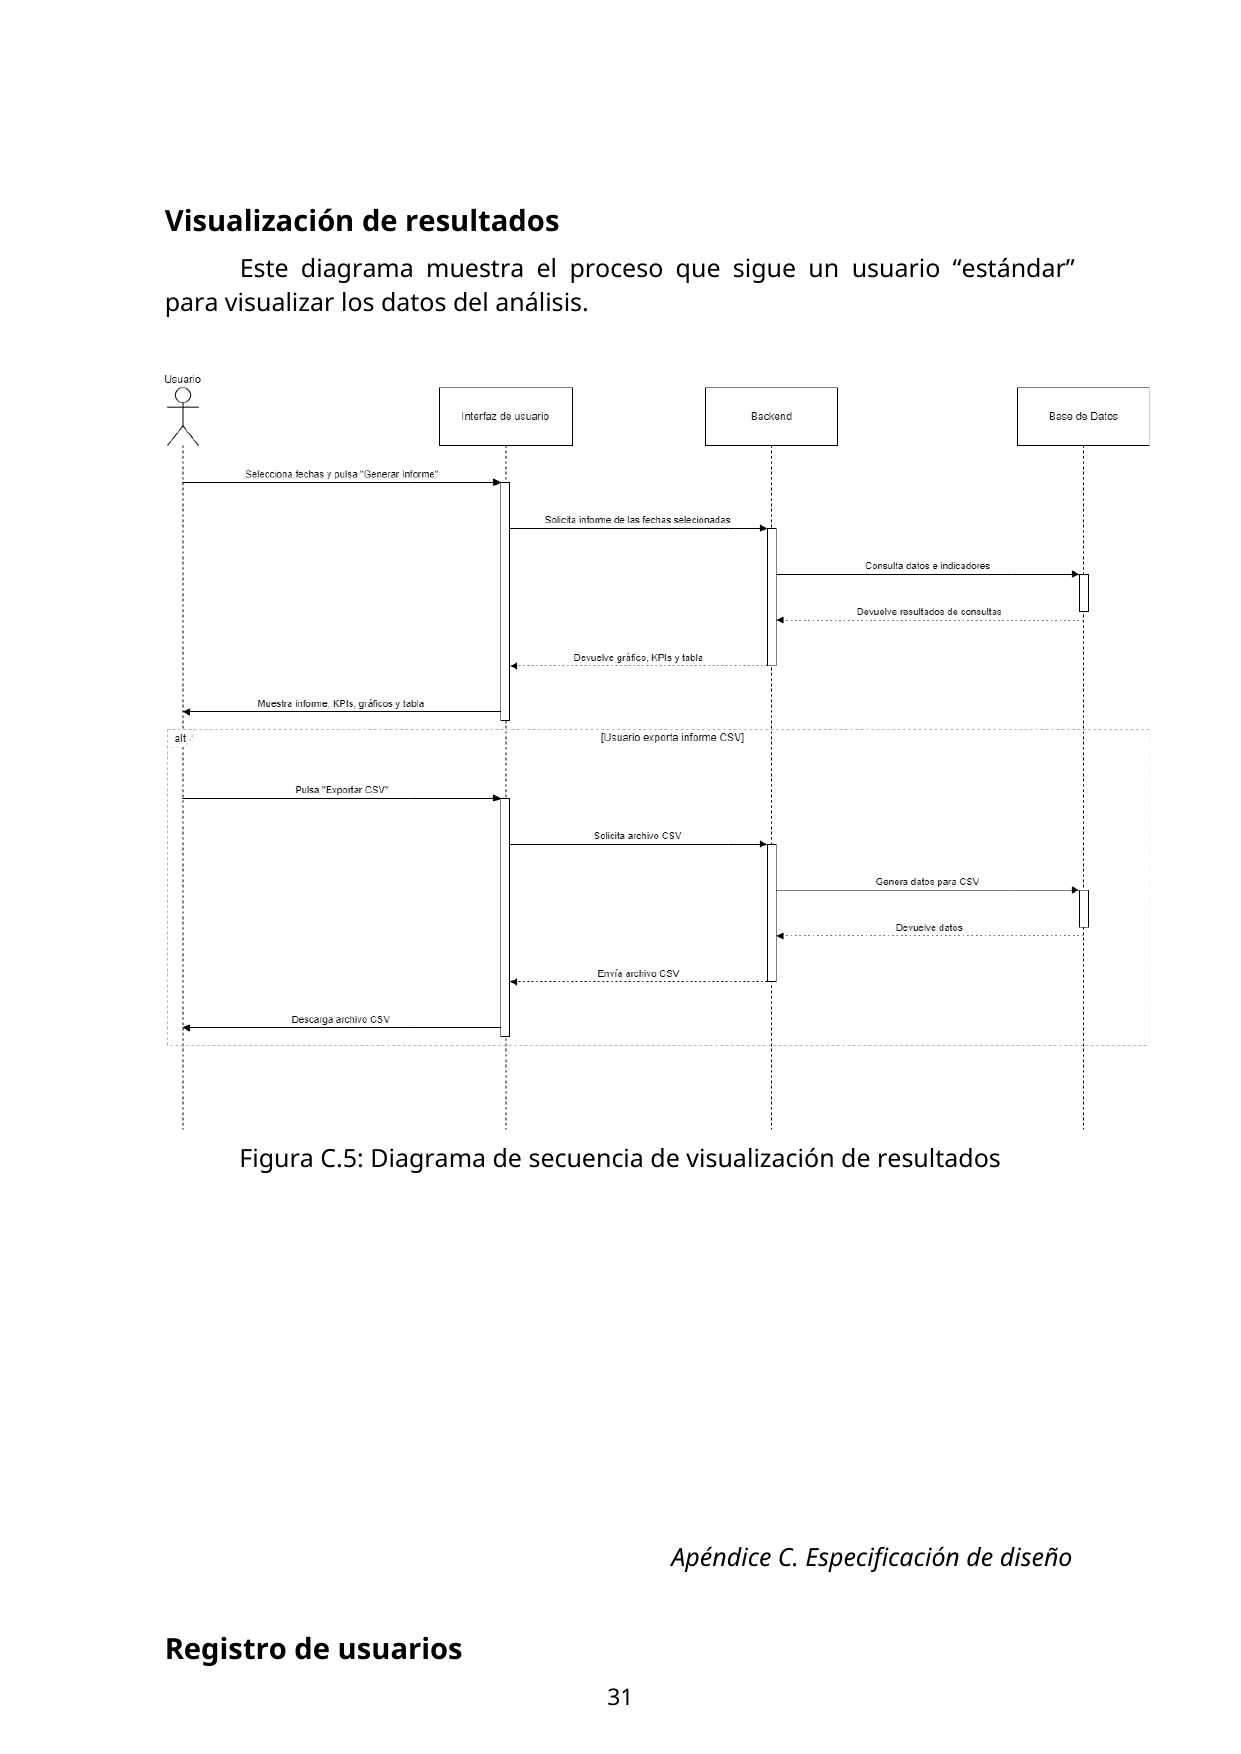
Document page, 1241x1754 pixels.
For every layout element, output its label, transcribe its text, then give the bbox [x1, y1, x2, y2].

text Apéndice C. Especificación de diseño [164, 1539, 1076, 1573]
picture [164, 373, 1150, 1130]
text Este diagrama muestra el proceso que sigue un usuario “estándar” para visualizar los datos del análisis. [164, 250, 1076, 318]
text Figura C.5: Diagrama de secuencia de visualización de resultados [164, 1140, 1076, 1174]
text Visualización de resultados [164, 200, 1076, 240]
text Registro de usuarios [164, 1629, 1076, 1668]
